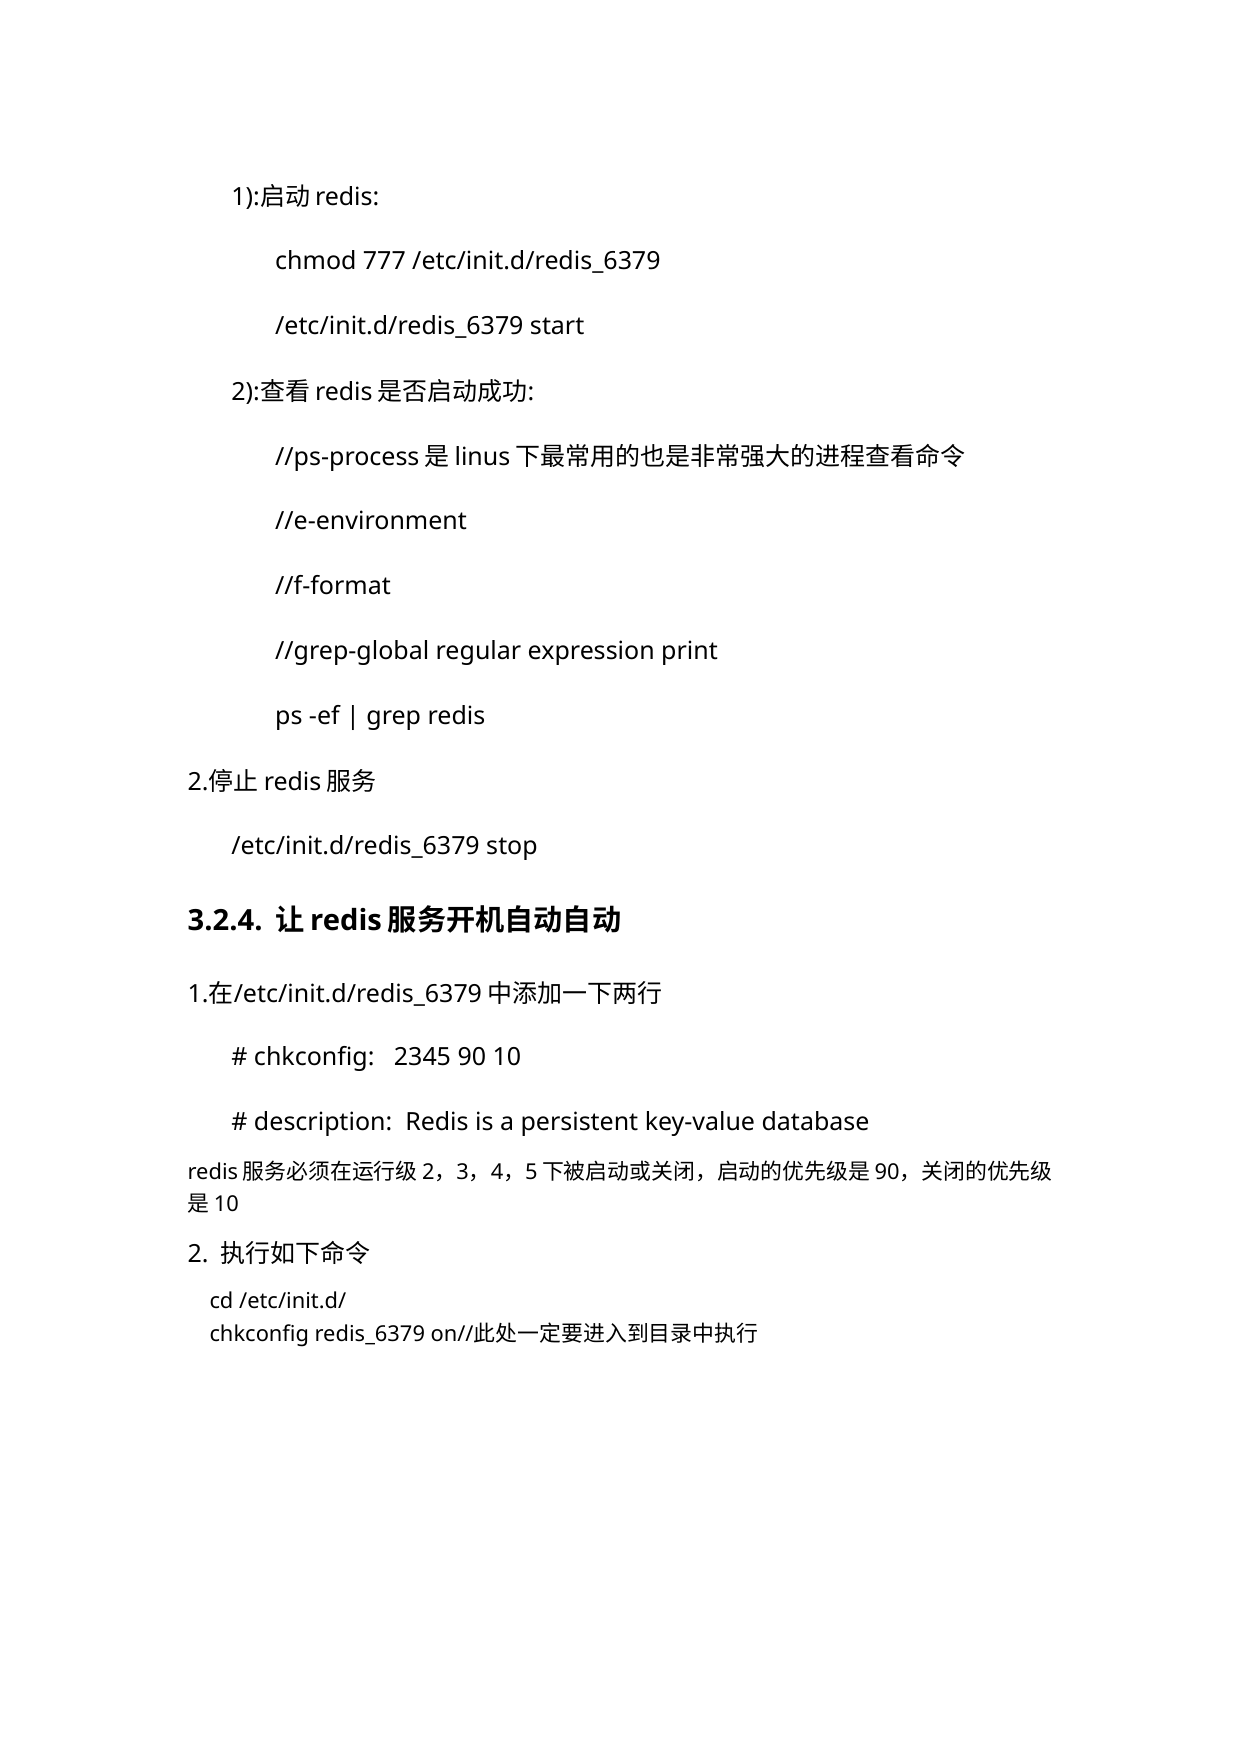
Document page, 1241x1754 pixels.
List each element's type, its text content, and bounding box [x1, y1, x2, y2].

text redis服务必须在运行级2，3，4，5下被启动或关闭，启动的优先级是90，关闭的优先级是10 [187, 1154, 1053, 1219]
text # chkconfig: 2345 90 10 [187, 1024, 1053, 1089]
text 1):启动redis: [187, 162, 1053, 227]
text # description: Redis is a persistent key-value database [187, 1089, 1053, 1154]
text /etc/init.d/redis_6379 start [231, 292, 1053, 357]
text /etc/init.d/redis_6379 stop [187, 812, 1053, 877]
text 2.停止redis服务 [187, 747, 1053, 812]
subtitle 让redis服务开机自动自动 [187, 885, 1053, 950]
text chmod 777 /etc/init.d/redis_6379 [231, 227, 1053, 292]
text ps -ef | grep redis [231, 682, 1053, 747]
text 2):查看redis是否启动成功: [187, 357, 1053, 422]
text 1.在/etc/init.d/redis_6379中添加一下两行 [187, 959, 1053, 1024]
list 执行如下命令 [187, 1219, 1053, 1284]
text //ps-process是linus下最常用的也是非常强大的进程查看命令 [231, 422, 1053, 487]
text //e-environment [231, 487, 1053, 552]
text chkconfig redis_6379 on//此处一定要进入到目录中执行 [187, 1316, 1053, 1349]
text //grep-global regular expression print [231, 617, 1053, 682]
text cd /etc/init.d/ [187, 1284, 1053, 1316]
text //f-format [231, 552, 1053, 617]
